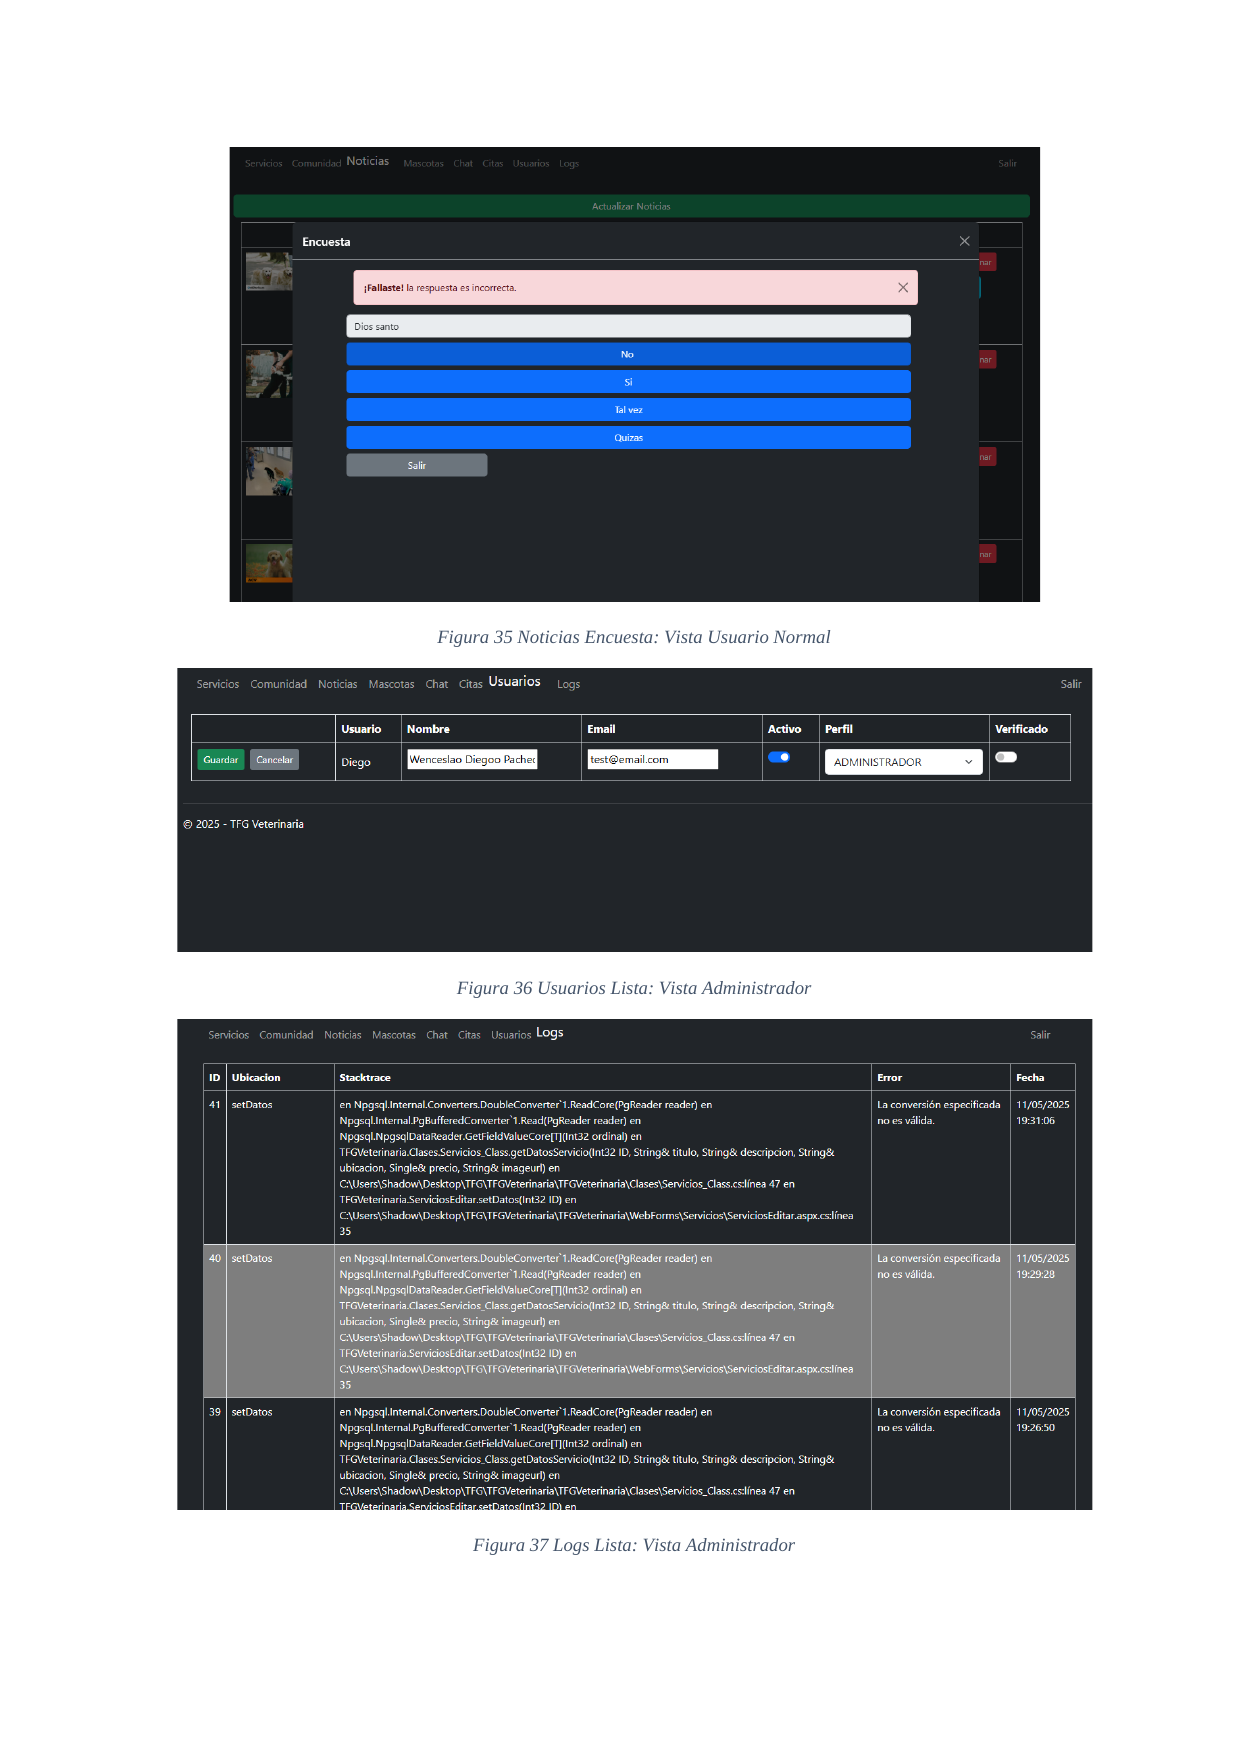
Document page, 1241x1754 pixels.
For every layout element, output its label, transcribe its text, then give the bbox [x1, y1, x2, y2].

text Figura 36 Usuarios Lista: Vista Administrador [177, 977, 1092, 998]
text Figura 35 Noticias Encuesta: Vista Usuario Normal [177, 626, 1092, 648]
picture [177, 1019, 1093, 1510]
text Figura 37 Logs Lista: Vista Administrador [177, 1534, 1092, 1556]
picture [229, 147, 1040, 602]
picture [177, 668, 1093, 952]
